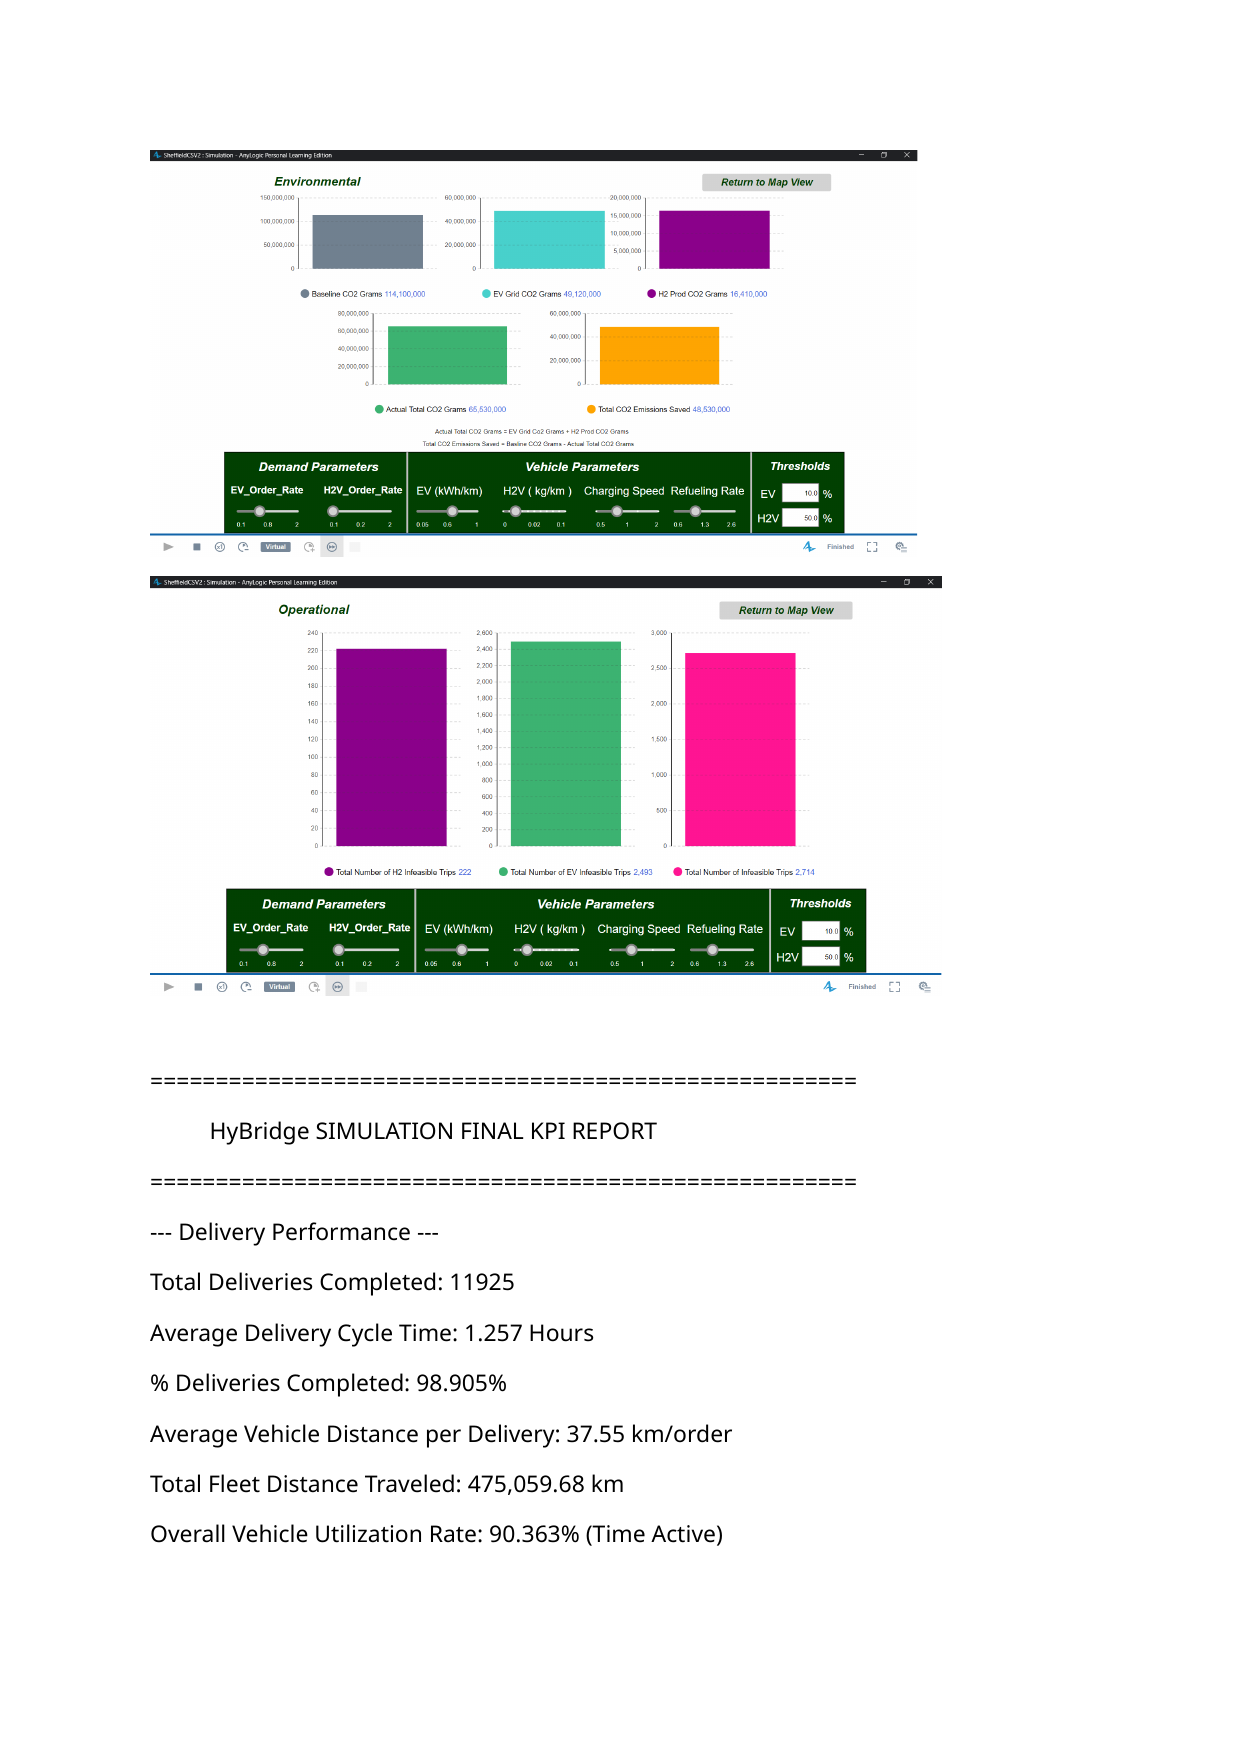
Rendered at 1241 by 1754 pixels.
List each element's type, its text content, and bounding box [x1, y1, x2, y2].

text Average Vehicle Distance per Delivery: 37.55 km/order [150, 1418, 1090, 1449]
text Total Fleet Distance Traveled: 475,059.68 km [150, 1468, 1090, 1499]
text % Deliveries Completed: 98.905% [150, 1367, 1090, 1398]
text ====================================================== [150, 1166, 1090, 1197]
text Average Delivery Cycle Time: 1.257 Hours [150, 1317, 1090, 1348]
text HyBridge SIMULATION FINAL KPI REPORT [150, 1115, 1090, 1146]
text Overall Vehicle Utilization Rate: 90.363% (Time Active) [150, 1518, 1090, 1550]
picture [150, 150, 918, 557]
picture [150, 576, 942, 996]
text Total Deliveries Completed: 11925 [150, 1266, 1090, 1298]
text ====================================================== [150, 1065, 1090, 1096]
text --- Delivery Performance --- [150, 1216, 1090, 1247]
